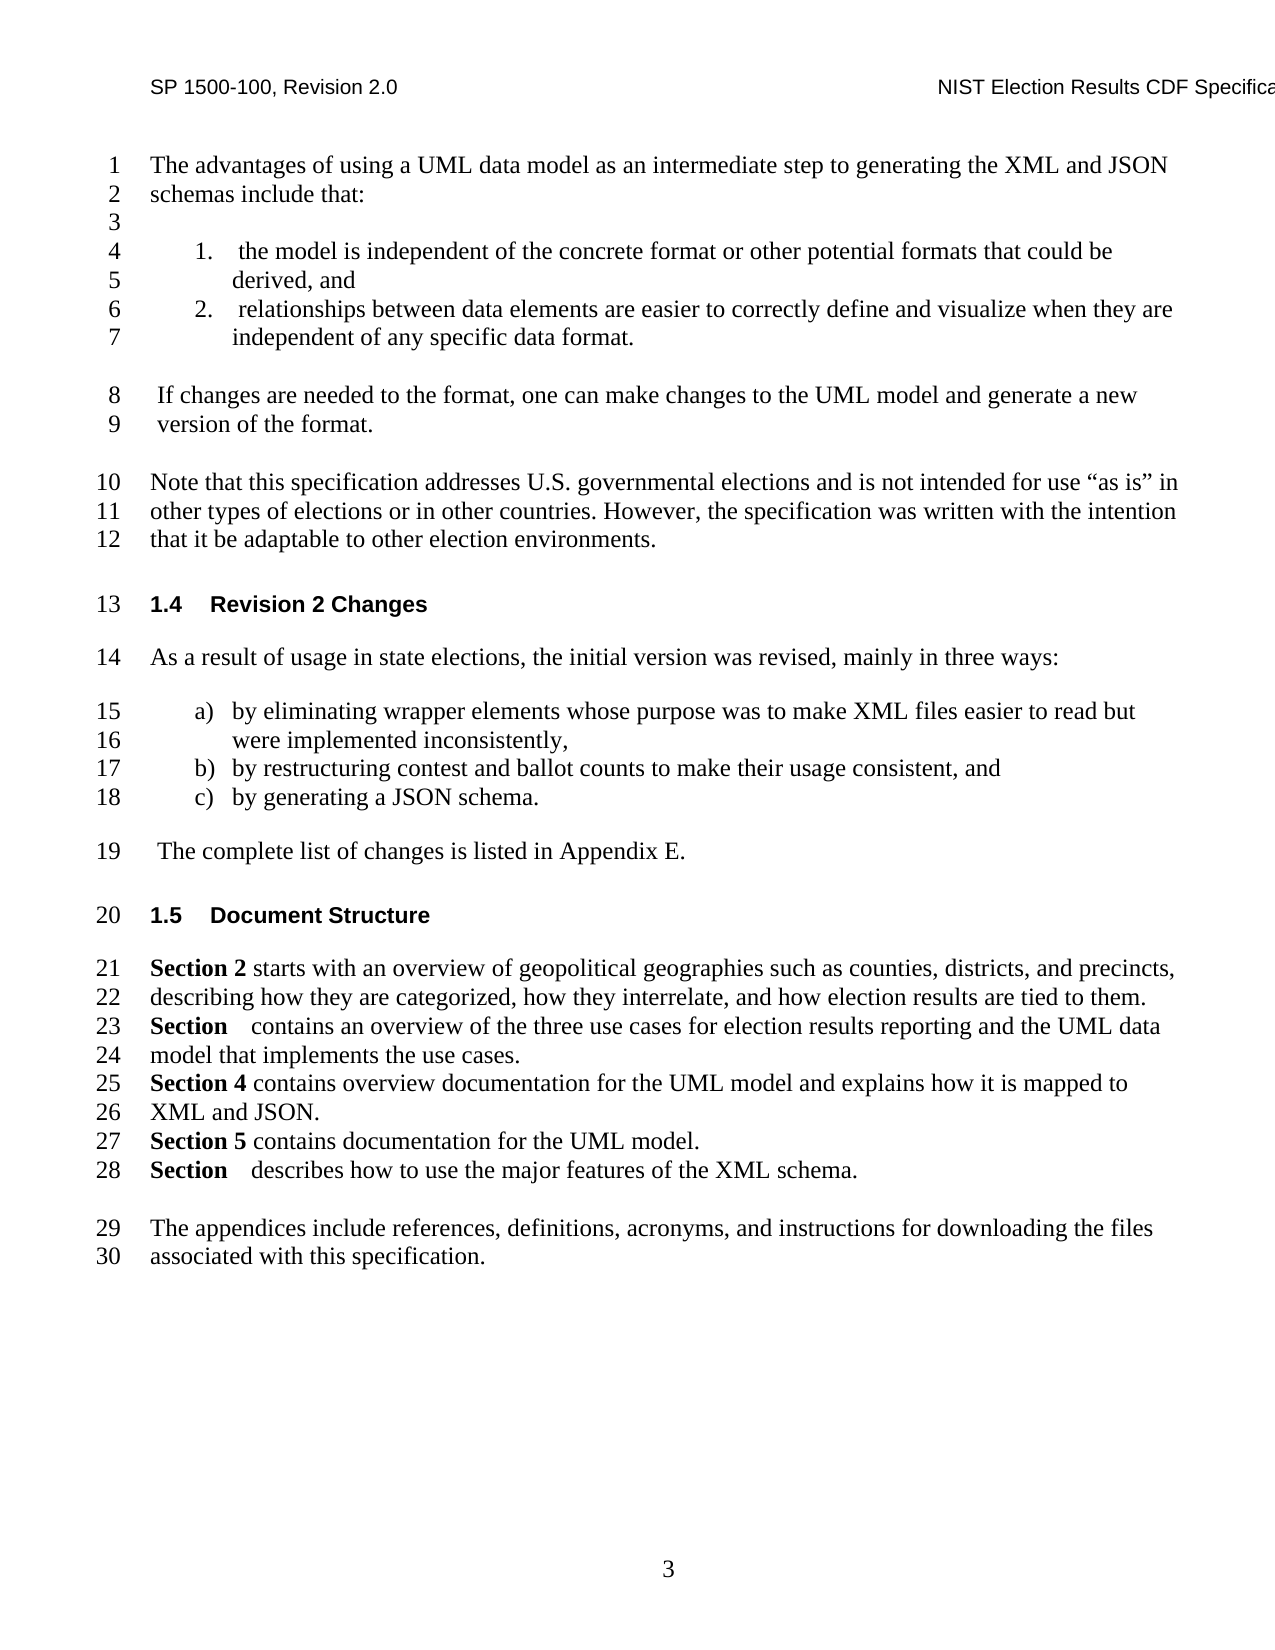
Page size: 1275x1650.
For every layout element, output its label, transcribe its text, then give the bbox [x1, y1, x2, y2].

list relationships between data elements are easier to correctly define and visualize when they are independent of any specific data format. [194, 294, 1186, 351]
text Section 2 starts with an overview of geopolitical geographies such as counties, districts, and precincts, describing how they are categorized, how they interrelate, and how election results are tied to them. Section 3 contains an overview of the three use cases for election results reporting and the UML data model that implements the use cases. [150, 953, 1186, 1068]
text Note that this specification addresses U.S. governmental elections and is not intended for use “as is” in other types of elections or in other countries. However, the specification was written with the intention that it be adaptable to other election environments. [150, 467, 1186, 553]
text The advantages of using a UML data model as an intermediate step to generating the XML and JSON schemas include that: [150, 150, 1186, 207]
list by generating a JSON schema. [194, 782, 1186, 811]
list by eliminating wrapper elements whose purpose was to make XML files easier to read but were implemented inconsistently, [194, 696, 1186, 753]
text If changes are needed to the format, one can make changes to the UML model and generate a new version of the format. [157, 380, 1186, 438]
text The appendices include references, definitions, acronyms, and instructions for downloading the files associated with this specification. [150, 1213, 1186, 1270]
text Section 5 contains documentation for the UML model. [150, 1126, 1186, 1155]
subtitle Document Structure [150, 902, 1186, 928]
subtitle Revision 2 Changes [150, 591, 1186, 617]
list the model is independent of the concrete format or other potential formats that could be derived, and [194, 236, 1186, 294]
text Section 6 describes how to use the major features of the XML schema. [150, 1155, 1186, 1183]
list by restructuring contest and ballot counts to make their usage consistent, and [194, 753, 1186, 782]
text As a result of usage in state elections, the initial version was revised, mainly in three ways: [150, 642, 1186, 671]
text Section 4 contains overview documentation for the UML model and explains how it is mapped to XML and JSON. [150, 1068, 1186, 1126]
text The complete list of changes is listed in Appendix E. [157, 836, 1186, 865]
